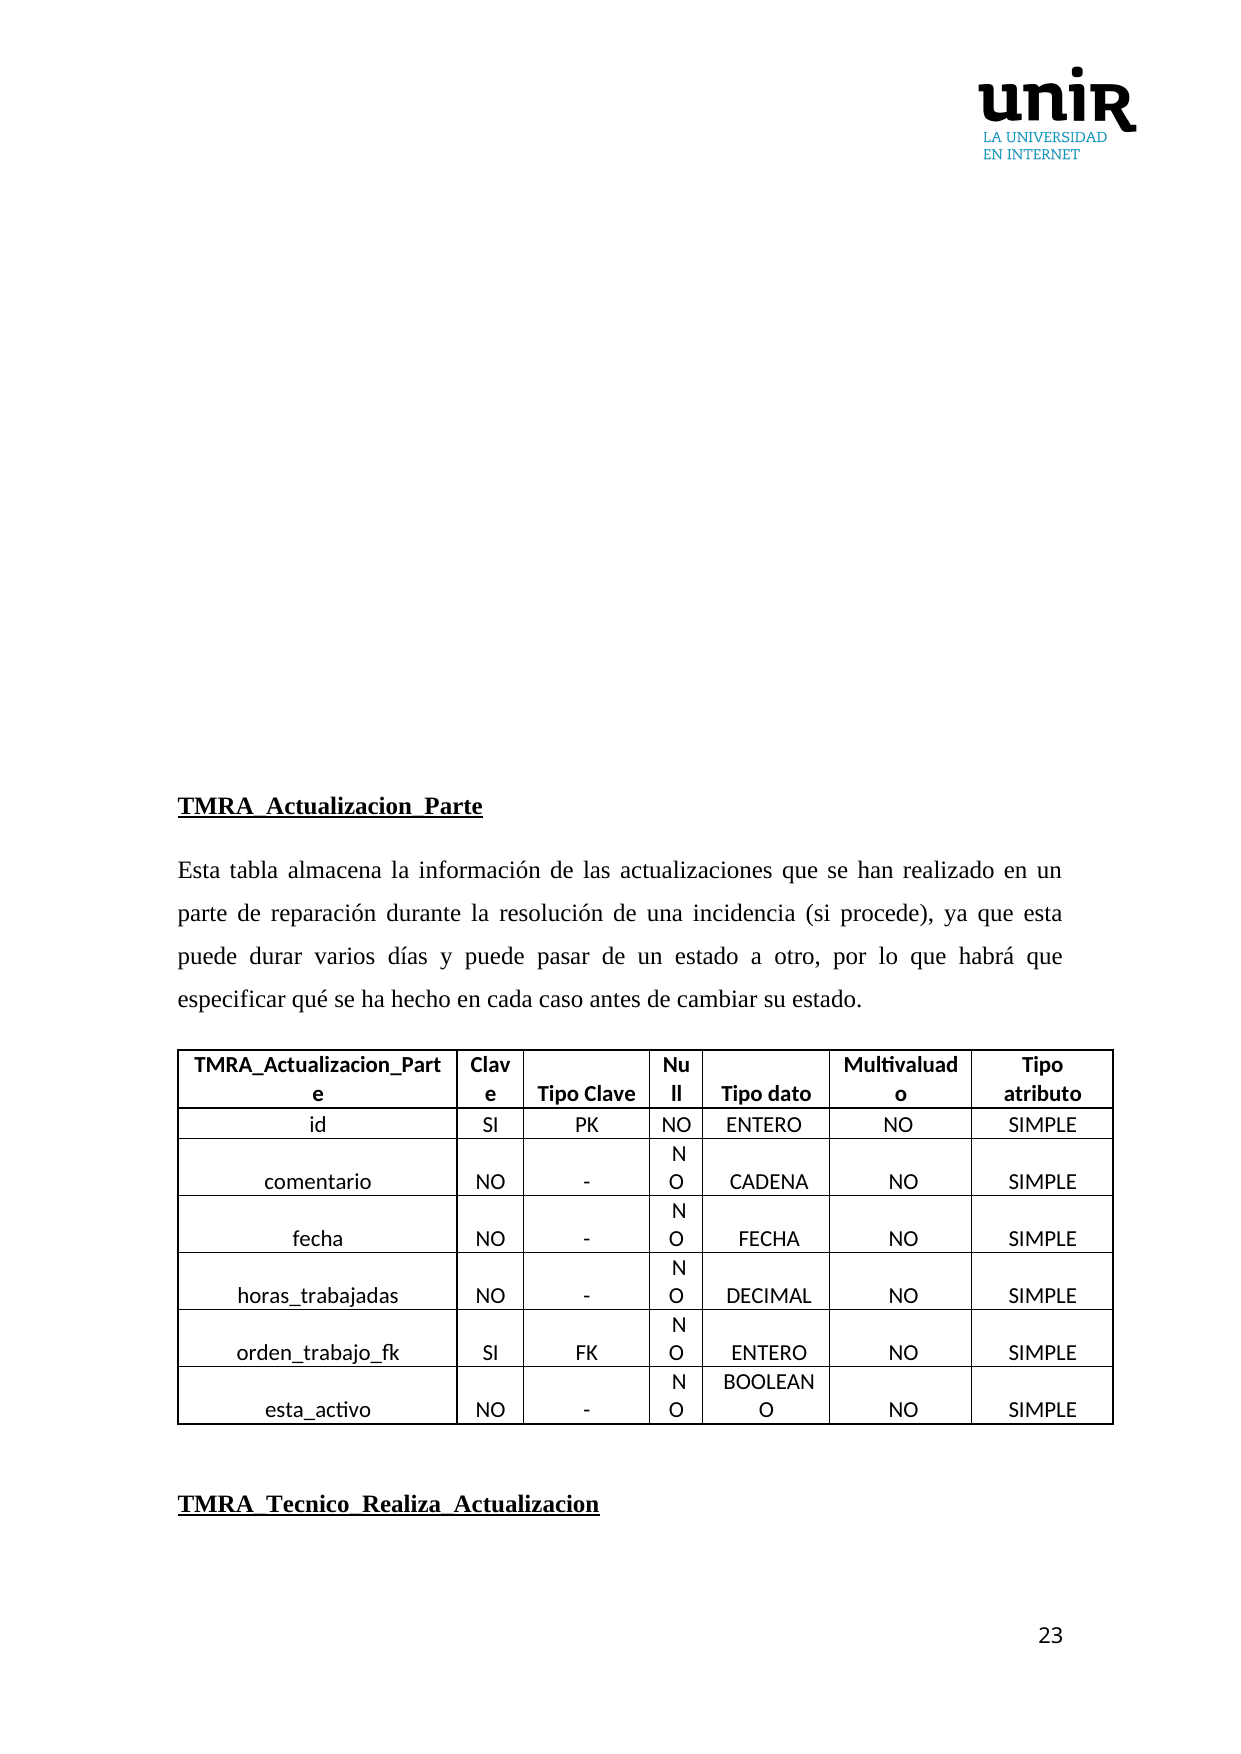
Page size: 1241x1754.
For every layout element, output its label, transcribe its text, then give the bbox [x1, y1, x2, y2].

table_cell NO [650, 1367, 702, 1423]
table_cell NO [830, 1196, 971, 1252]
picture [941, 43, 1174, 183]
table_cell NO [830, 1139, 971, 1195]
table_cell - [524, 1139, 649, 1195]
table_cell comentario [179, 1139, 456, 1195]
table_header Tipo dato [703, 1051, 829, 1107]
table_cell esta_activo [179, 1367, 456, 1423]
table_cell NO [830, 1253, 971, 1309]
table_cell FECHA [703, 1196, 829, 1252]
table_cell CADENA [703, 1139, 829, 1195]
table_cell NO [458, 1139, 523, 1195]
table_cell orden_trabajo_fk [179, 1310, 456, 1366]
text TMRA_Tecnico_Realiza_Actualizacion [177, 1489, 1063, 1518]
table_cell SI [458, 1310, 523, 1366]
table_header Null [650, 1051, 702, 1107]
table_cell PK [524, 1109, 649, 1138]
table_cell SIMPLE [972, 1139, 1112, 1195]
table_cell NO [458, 1367, 523, 1423]
table_cell NO [650, 1109, 702, 1138]
table_cell - [524, 1367, 649, 1423]
table_cell SIMPLE [972, 1109, 1112, 1138]
table_cell NO [458, 1253, 523, 1309]
table_cell FK [524, 1310, 649, 1366]
table_cell NO [830, 1367, 971, 1423]
table_header Clave [458, 1051, 523, 1107]
table_cell NO [650, 1253, 702, 1309]
table_cell NO [830, 1109, 971, 1138]
table_header TMRA_Actualizacion_Parte [179, 1051, 456, 1107]
table_cell NO [458, 1196, 523, 1252]
table_cell SIMPLE [972, 1310, 1112, 1366]
table_cell SIMPLE [972, 1196, 1112, 1252]
table_header Tipo Clave [524, 1051, 649, 1107]
table_cell NO [830, 1310, 971, 1366]
table_cell fecha [179, 1196, 456, 1252]
table_cell SI [458, 1109, 523, 1138]
table_header Multivaluado [830, 1051, 971, 1107]
table_cell SIMPLE [972, 1253, 1112, 1309]
table_header Tipo atributo [972, 1051, 1112, 1107]
table_cell ENTERO [703, 1310, 829, 1366]
table_cell - [524, 1196, 649, 1252]
table_cell BOOLEANO [703, 1367, 829, 1423]
table_cell id [179, 1109, 456, 1138]
table_cell SIMPLE [972, 1367, 1112, 1423]
text TMRA_Actualizacion_Parte [177, 791, 1063, 820]
table_cell NO [650, 1310, 702, 1366]
table_cell - [524, 1253, 649, 1309]
text Esta tabla almacena la información de las actualizaciones que se han realizado en un parte de reparación durante la resolución de una incidencia (si procede), ya que esta puede durar varios días y puede pasar de un estado a otro, por lo que habrá que especificar qué se ha hecho en cada caso antes de cambiar su estado. [177, 855, 1063, 1013]
table_cell ENTERO [703, 1109, 829, 1138]
table_cell NO [650, 1139, 702, 1195]
table_cell NO [650, 1196, 702, 1252]
table_cell DECIMAL [703, 1253, 829, 1309]
table_cell horas_trabajadas [179, 1253, 456, 1309]
